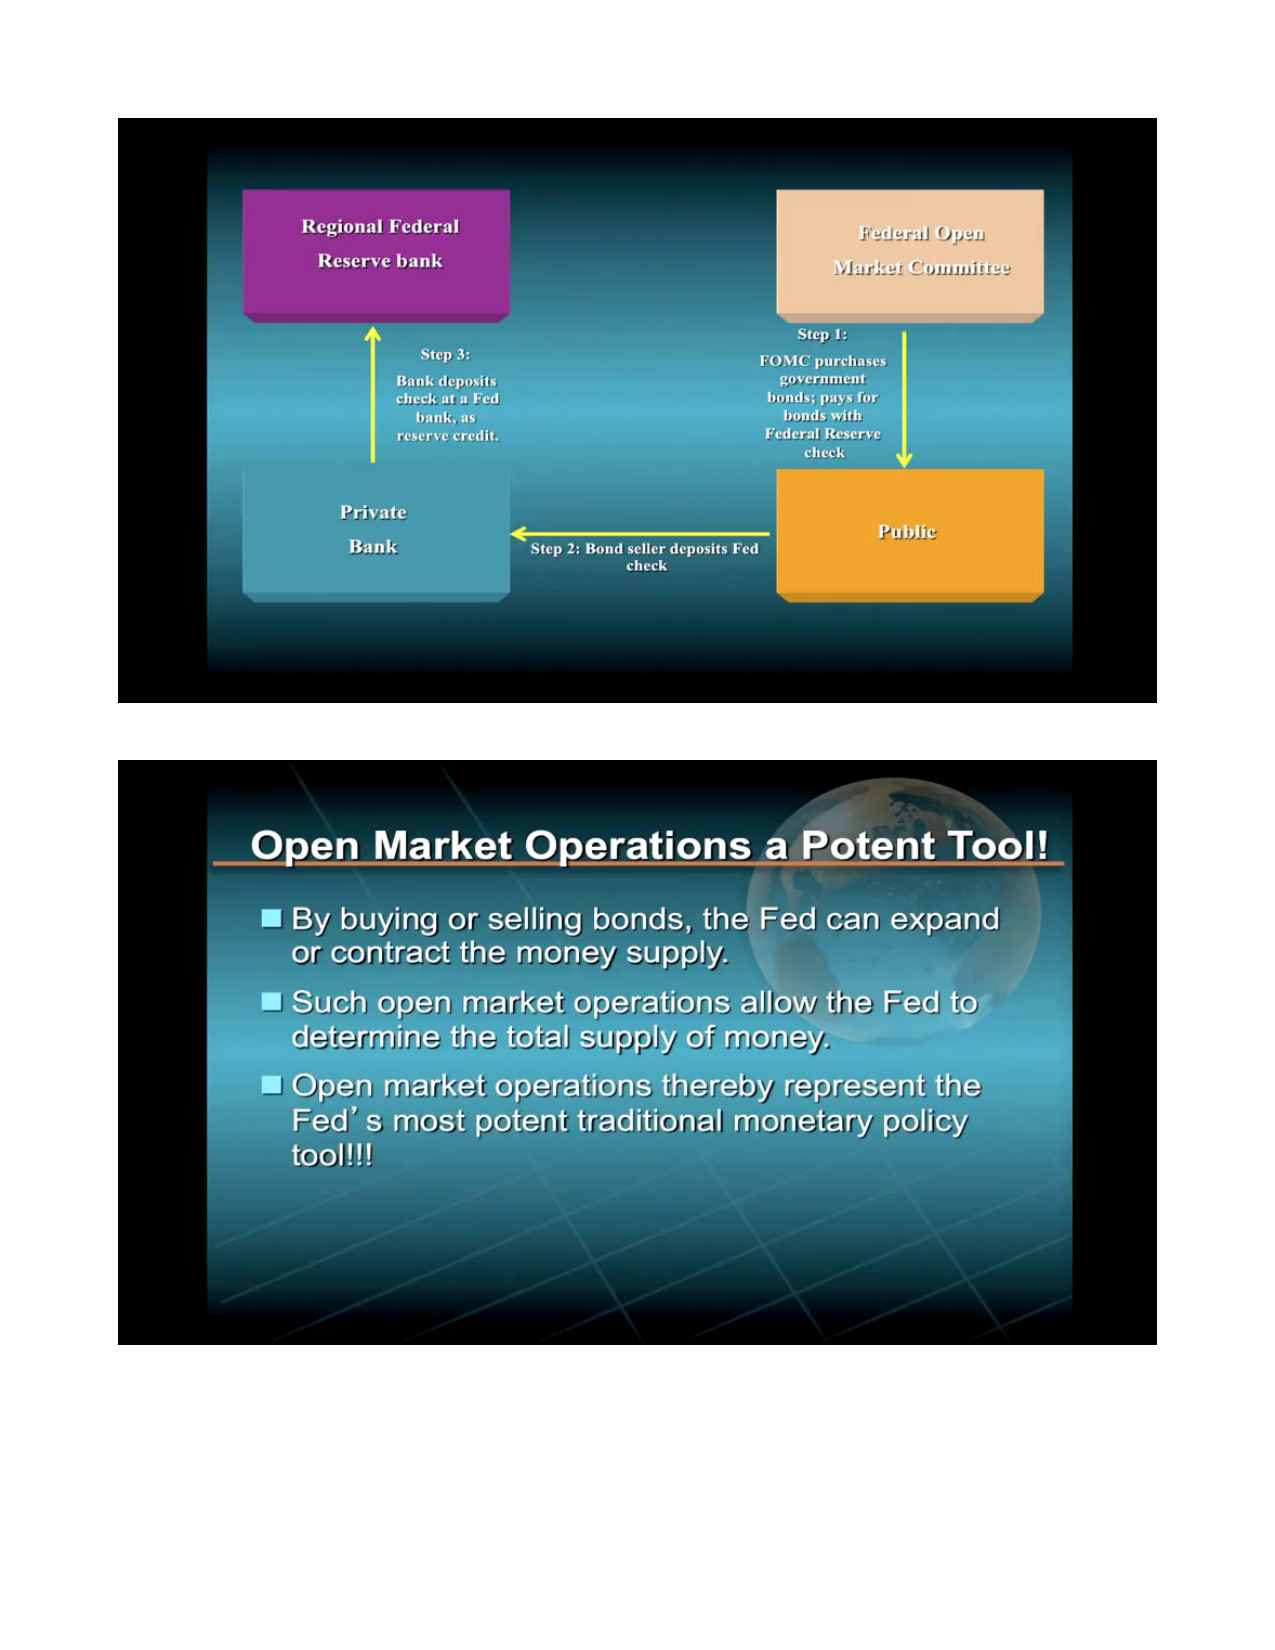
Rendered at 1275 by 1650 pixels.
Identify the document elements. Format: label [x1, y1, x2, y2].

picture [118, 760, 1157, 1345]
picture [118, 118, 1157, 703]
